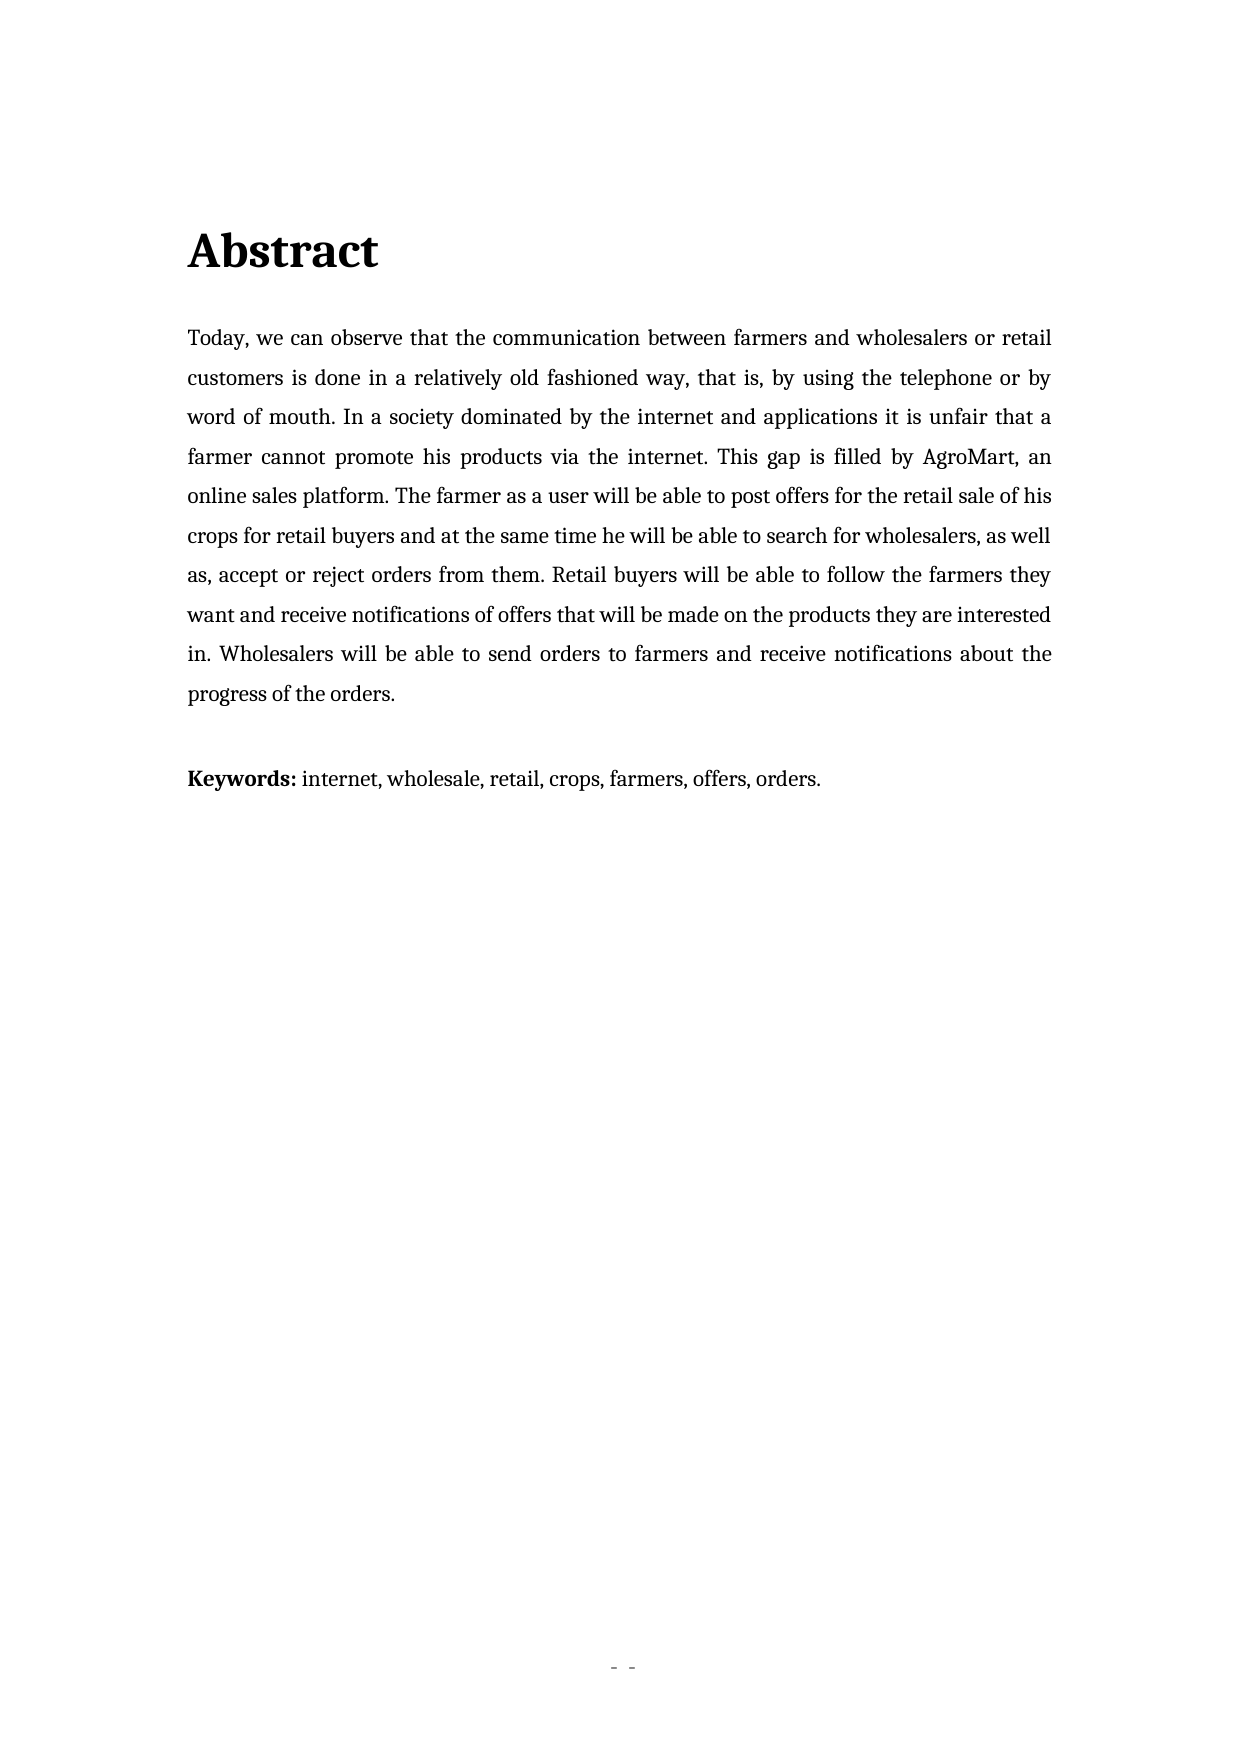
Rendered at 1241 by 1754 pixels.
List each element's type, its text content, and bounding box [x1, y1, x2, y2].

text Today, we can observe that the communication between farmers and wholesalers or retail customers is done in a relatively old fashioned way, that is, by using the telephone or by word of mouth. In a society dominated by the internet and applications it is unfair that a farmer cannot promote his products via the internet. This gap is filled by AgroMart, an online sales platform. The farmer as a user will be able to post offers for the retail sale of his crops for retail buyers and at the same time he will be able to search for wholesalers, as well as, accept or reject orders from them. Retail buyers will be able to follow the farmers they want and receive notifications of offers that will be made on the products they are interested in. Wholesalers will be able to send orders to farmers and receive notifications about the progress of the orders. [187, 325, 1053, 707]
title Abstract [187, 237, 1053, 275]
text Keywords: internet, wholesale, retail, crops, farmers, offers, orders. [187, 766, 1053, 792]
